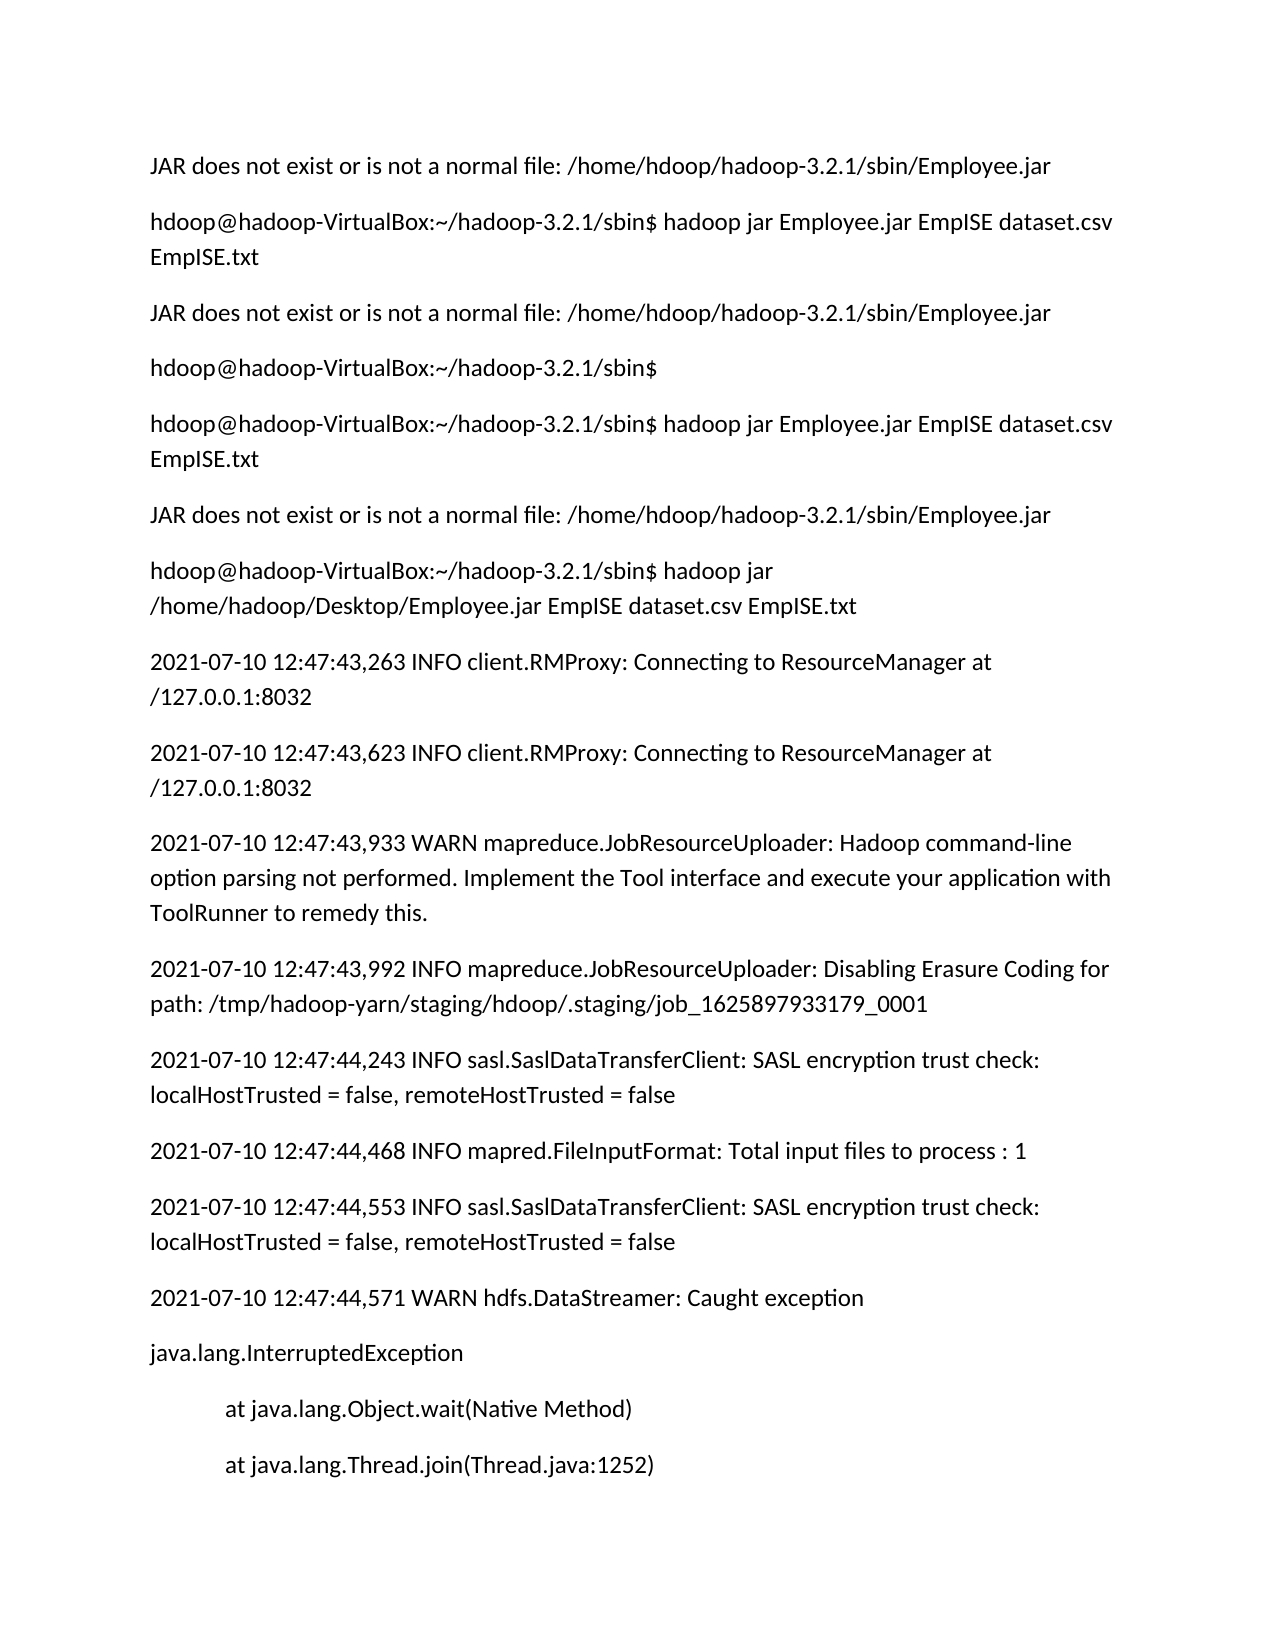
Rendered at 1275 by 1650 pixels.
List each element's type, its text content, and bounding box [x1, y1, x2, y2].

text 2021-07-10 12:47:44,468 INFO mapred.FileInputFormat: Total input files to process : 1 [150, 1135, 1125, 1166]
text 2021-07-10 12:47:44,571 WARN hdfs.DataStreamer: Caught exception [150, 1282, 1125, 1312]
text hdoop@hadoop-VirtualBox:~/hadoop-3.2.1/sbin$ hadoop jar /home/hadoop/Desktop/Employee.jar EmpISE dataset.csv EmpISE.txt [150, 555, 1125, 621]
text hdoop@hadoop-VirtualBox:~/hadoop-3.2.1/sbin$ hadoop jar Employee.jar EmpISE dataset.csv EmpISE.txt [150, 206, 1125, 271]
text 2021-07-10 12:47:43,623 INFO client.RMProxy: Connecting to ResourceManager at /127.0.0.1:8032 [150, 737, 1125, 802]
text 2021-07-10 12:47:44,553 INFO sasl.SaslDataTransferClient: SASL encryption trust check: localHostTrusted = false, remoteHostTrusted = false [150, 1191, 1125, 1256]
text at java.lang.Thread.join(Thread.java:1252) [150, 1449, 1125, 1480]
text JAR does not exist or is not a normal file: /home/hdoop/hadoop-3.2.1/sbin/Employee.jar [150, 150, 1125, 181]
text JAR does not exist or is not a normal file: /home/hdoop/hadoop-3.2.1/sbin/Employee.jar [150, 297, 1125, 327]
text 2021-07-10 12:47:43,992 INFO mapreduce.JobResourceUploader: Disabling Erasure Coding for path: /tmp/hadoop-yarn/staging/hdoop/.staging/job_1625897933179_0001 [150, 953, 1125, 1019]
text 2021-07-10 12:47:43,933 WARN mapreduce.JobResourceUploader: Hadoop command-line option parsing not performed. Implement the Tool interface and execute your application with ToolRunner to remedy this. [150, 827, 1125, 928]
text 2021-07-10 12:47:43,263 INFO client.RMProxy: Connecting to ResourceManager at /127.0.0.1:8032 [150, 646, 1125, 711]
text java.lang.InterruptedException [150, 1337, 1125, 1368]
text at java.lang.Object.wait(Native Method) [150, 1393, 1125, 1424]
text JAR does not exist or is not a normal file: /home/hdoop/hadoop-3.2.1/sbin/Employee.jar [150, 499, 1125, 530]
text hdoop@hadoop-VirtualBox:~/hadoop-3.2.1/sbin$ hadoop jar Employee.jar EmpISE dataset.csv EmpISE.txt [150, 408, 1125, 474]
text 2021-07-10 12:47:44,243 INFO sasl.SaslDataTransferClient: SASL encryption trust check: localHostTrusted = false, remoteHostTrusted = false [150, 1044, 1125, 1110]
text hdoop@hadoop-VirtualBox:~/hadoop-3.2.1/sbin$ [150, 352, 1125, 383]
